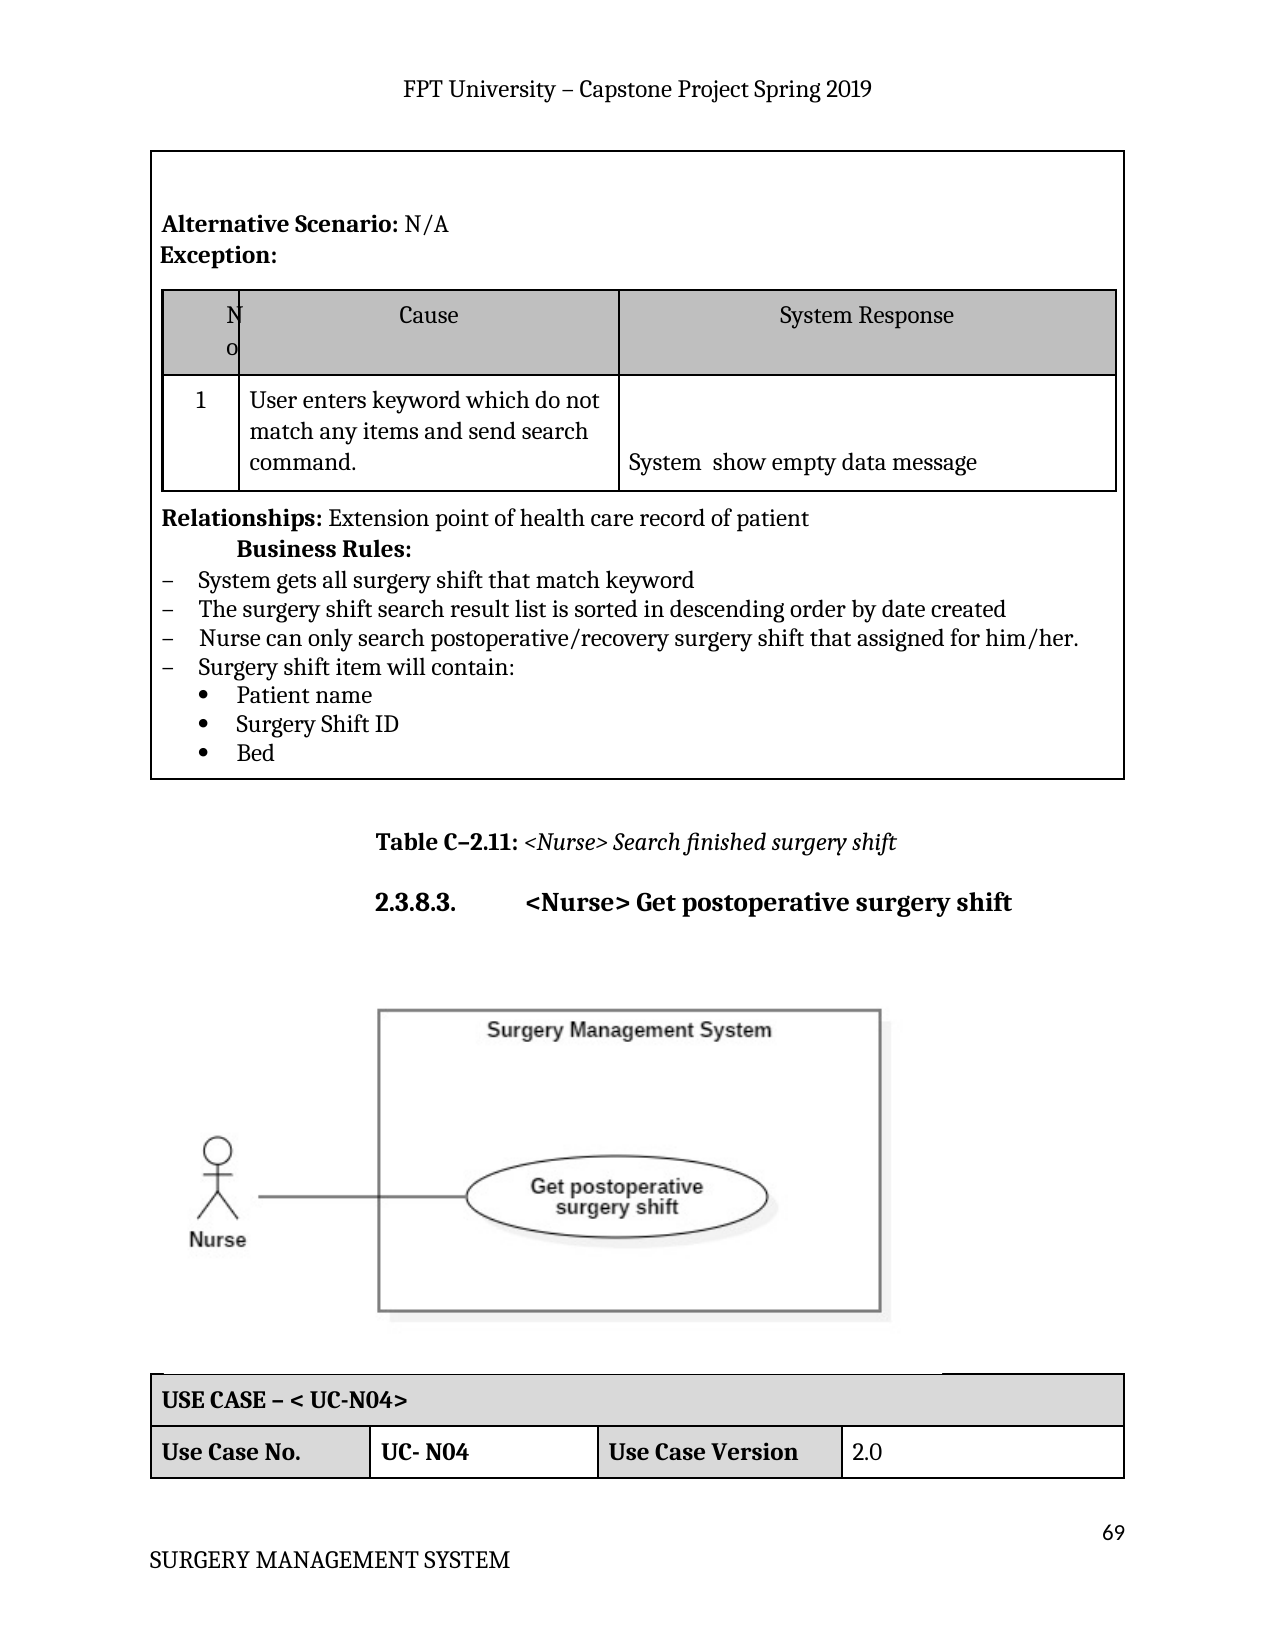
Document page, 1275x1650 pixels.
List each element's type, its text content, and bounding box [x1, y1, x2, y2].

table_cell Use Case No. [152, 1427, 369, 1477]
table_header USE CASE – < UC-N04> [152, 1375, 1123, 1425]
list 2.3.8.3. <Nurse> Get postoperative surgery shift [375, 887, 1125, 919]
picture [163, 995, 943, 1374]
table_cell Use Case Version [599, 1427, 841, 1477]
table_cell 2.0 [843, 1427, 1123, 1477]
list Table C–2.11: <Nurse> Search finished surgery shift [150, 828, 1125, 856]
table_cell UC- N04 [371, 1427, 597, 1477]
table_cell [152, 152, 1123, 778]
